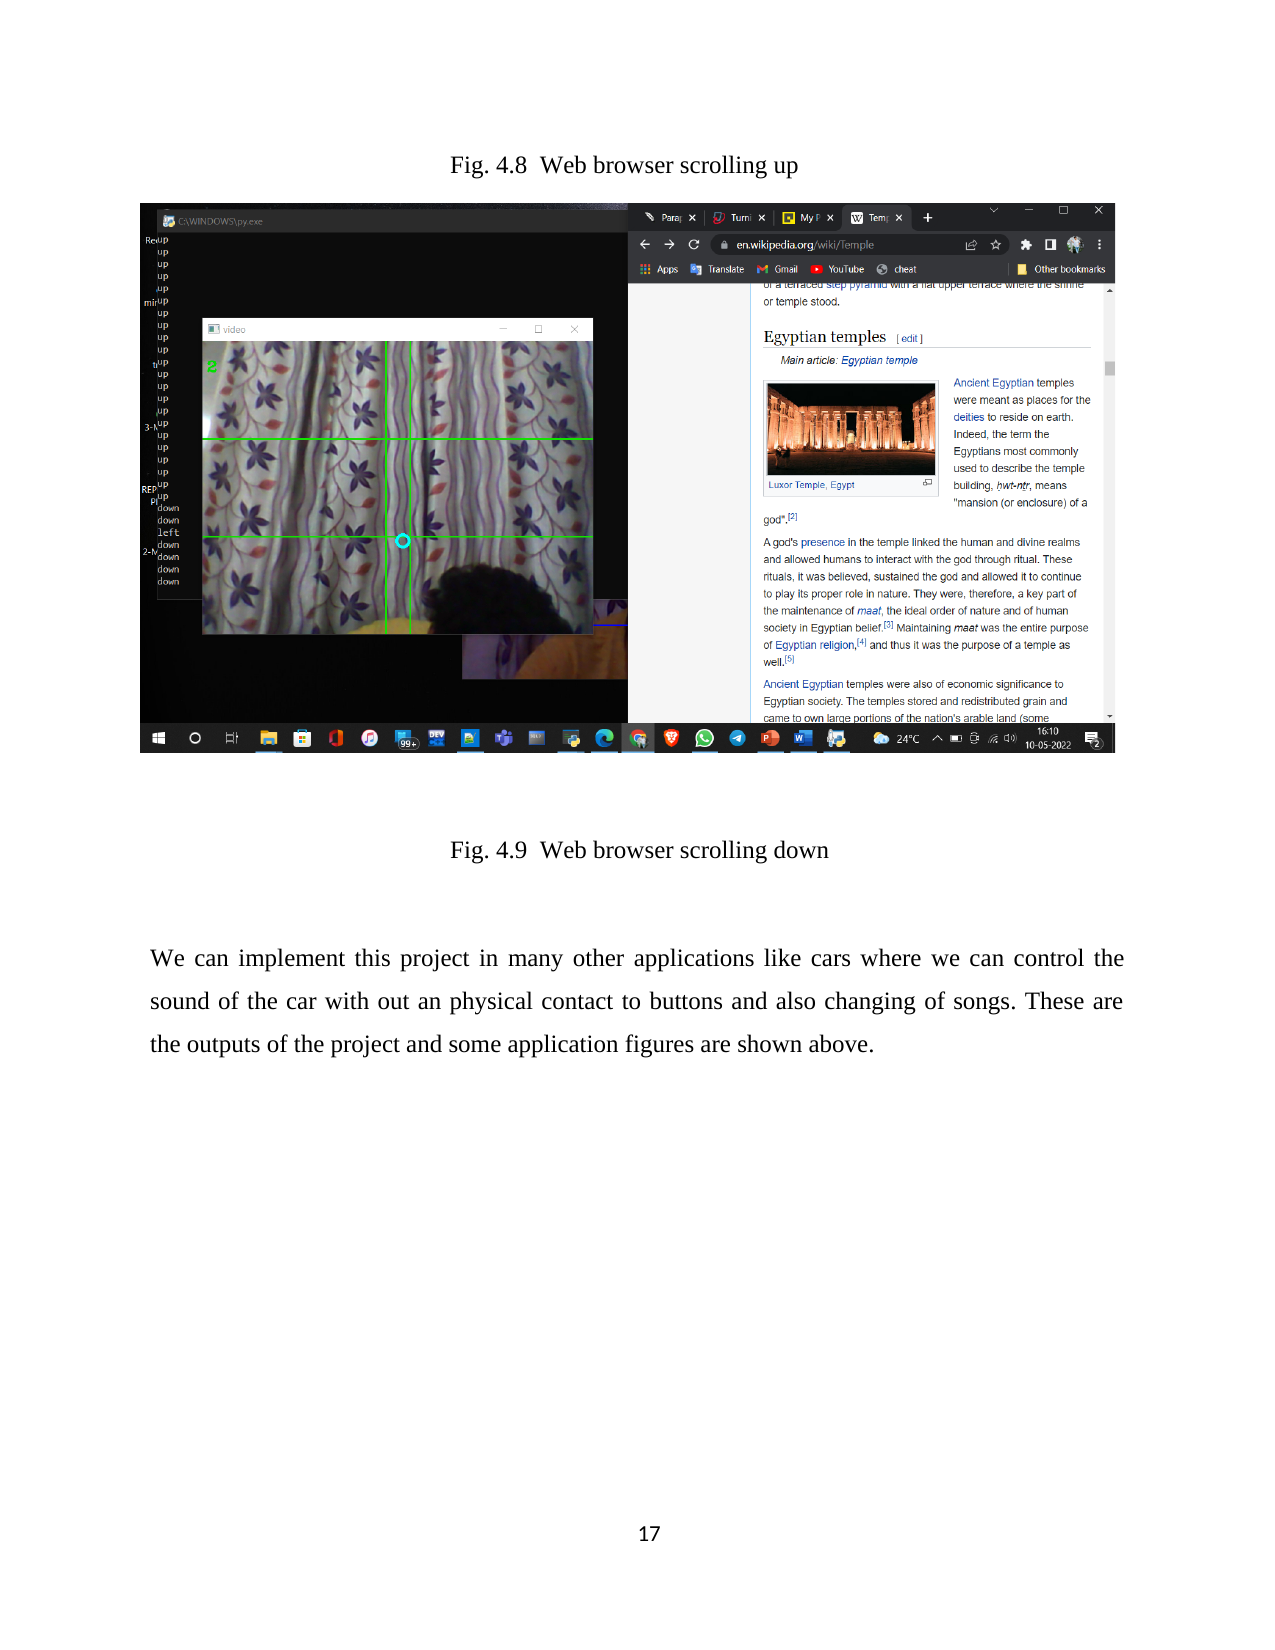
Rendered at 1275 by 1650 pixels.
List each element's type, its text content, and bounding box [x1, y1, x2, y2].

text We can implement this project in many other applications like cars where we can control the sound of the car with out an physical contact to buttons and also changing of songs. These are the outputs of the project and some application figures are shown above. [150, 943, 1125, 1058]
picture [140, 203, 1116, 753]
text Fig. 4.8 Web browser scrolling up [375, 150, 1125, 179]
text Fig. 4.9 Web browser scrolling down [375, 836, 1125, 864]
